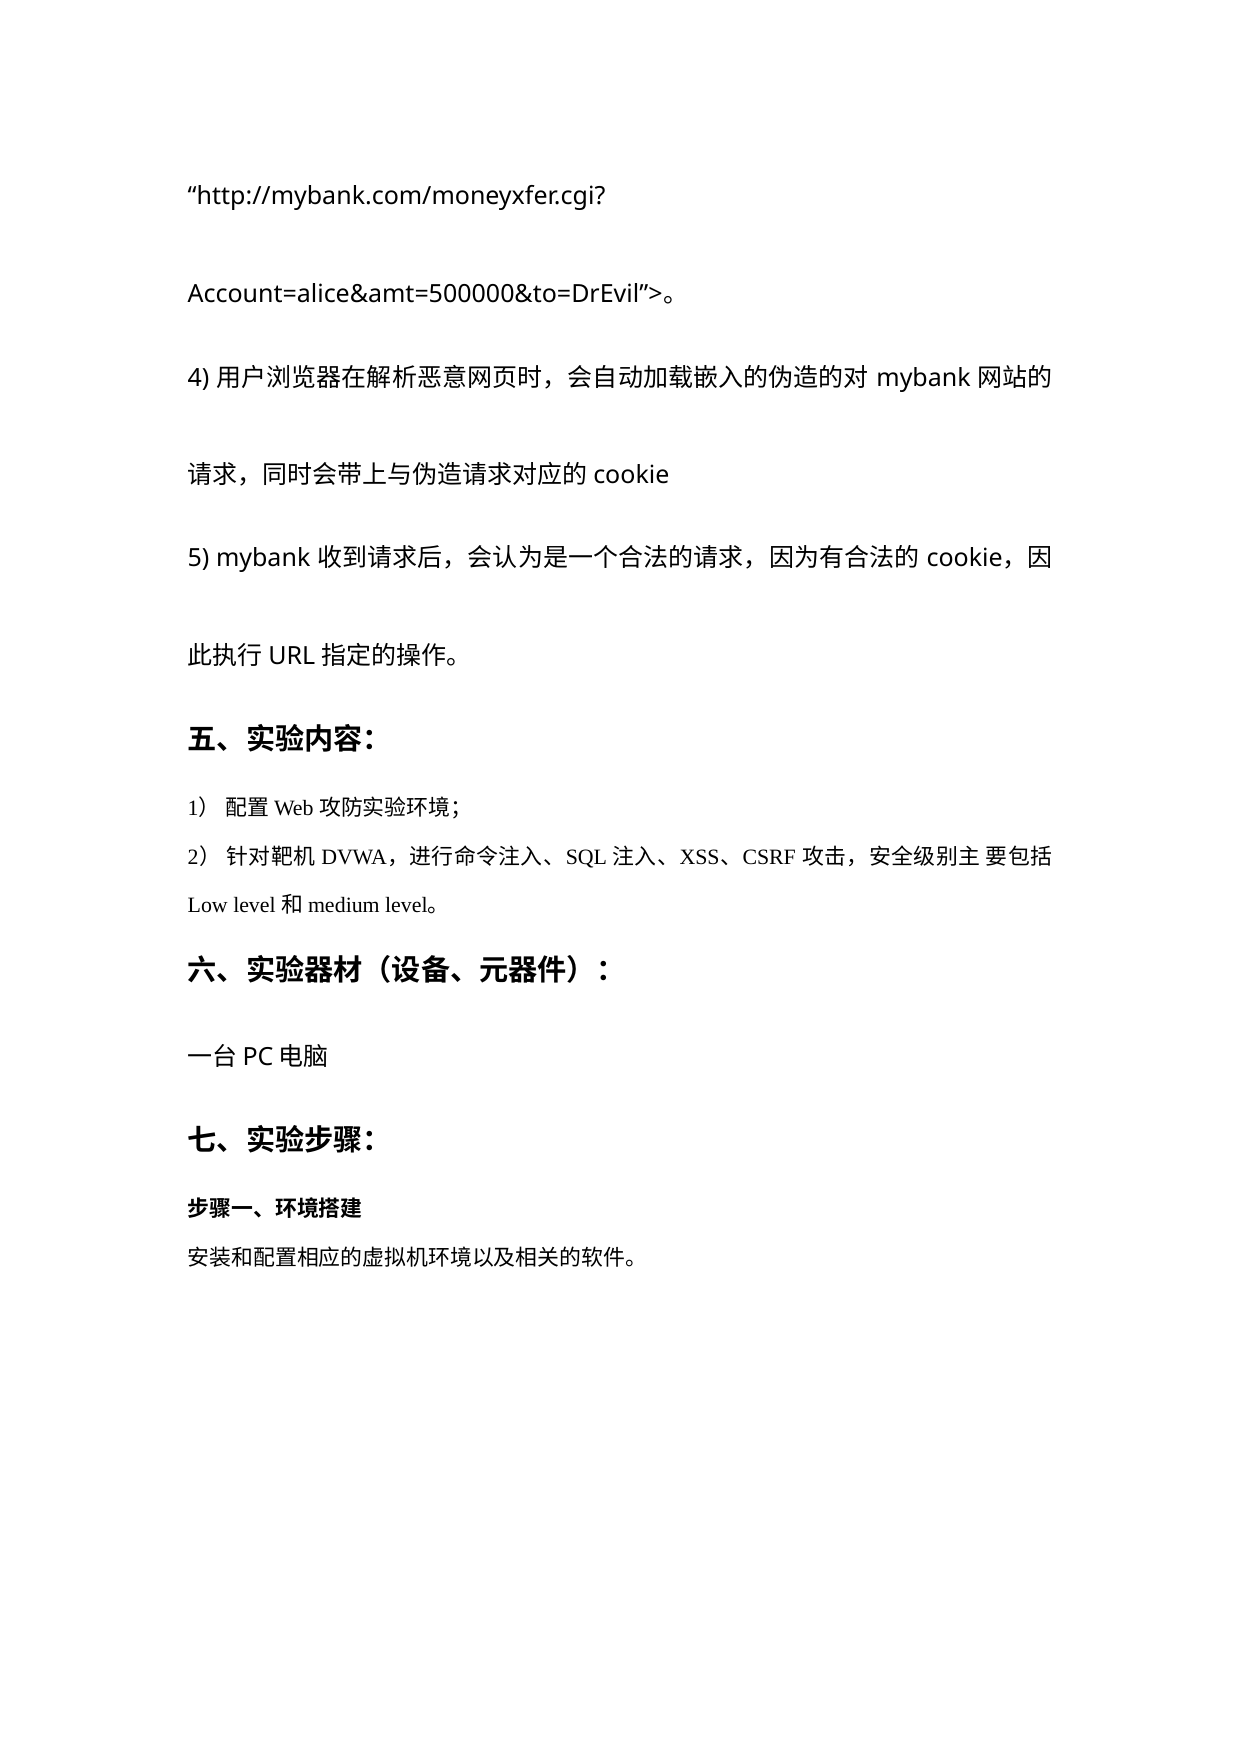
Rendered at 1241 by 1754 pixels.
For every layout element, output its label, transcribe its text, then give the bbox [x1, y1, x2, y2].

text 六、实验器材（设备、元器件）： [187, 935, 1053, 1000]
text 五、实验内容： [187, 704, 1053, 769]
text 一台PC电脑 [187, 1022, 1053, 1087]
text 步骤一、环境搭建 [187, 1191, 1053, 1223]
text 2） 针对靶机 DVWA，进行命令注入、SQL 注入、XSS、CSRF 攻击，安全级别主 要包括 Low level 和 medium level。 [187, 838, 1053, 919]
text 4) 用户浏览器在解析恶意网页时，会自动加载嵌入的伪造的对 mybank 网站的请求，同时会带上与伪造请求对应的 cookie [187, 343, 1053, 505]
text 七、实验步骤： [187, 1105, 1053, 1170]
text 安装和配置相应的虚拟机环境以及相关的软件。 [187, 1239, 1053, 1272]
text “http://mybank.com/moneyxfer.cgi?Account=alice&amt=500000&to=DrEvil”>。 [187, 162, 1053, 324]
text 5) mybank 收到请求后，会认为是一个合法的请求，因为有合法的 cookie，因此执行 URL 指定的操作。 [187, 523, 1053, 686]
text 1） 配置 Web 攻防实验环境； [187, 790, 1053, 822]
